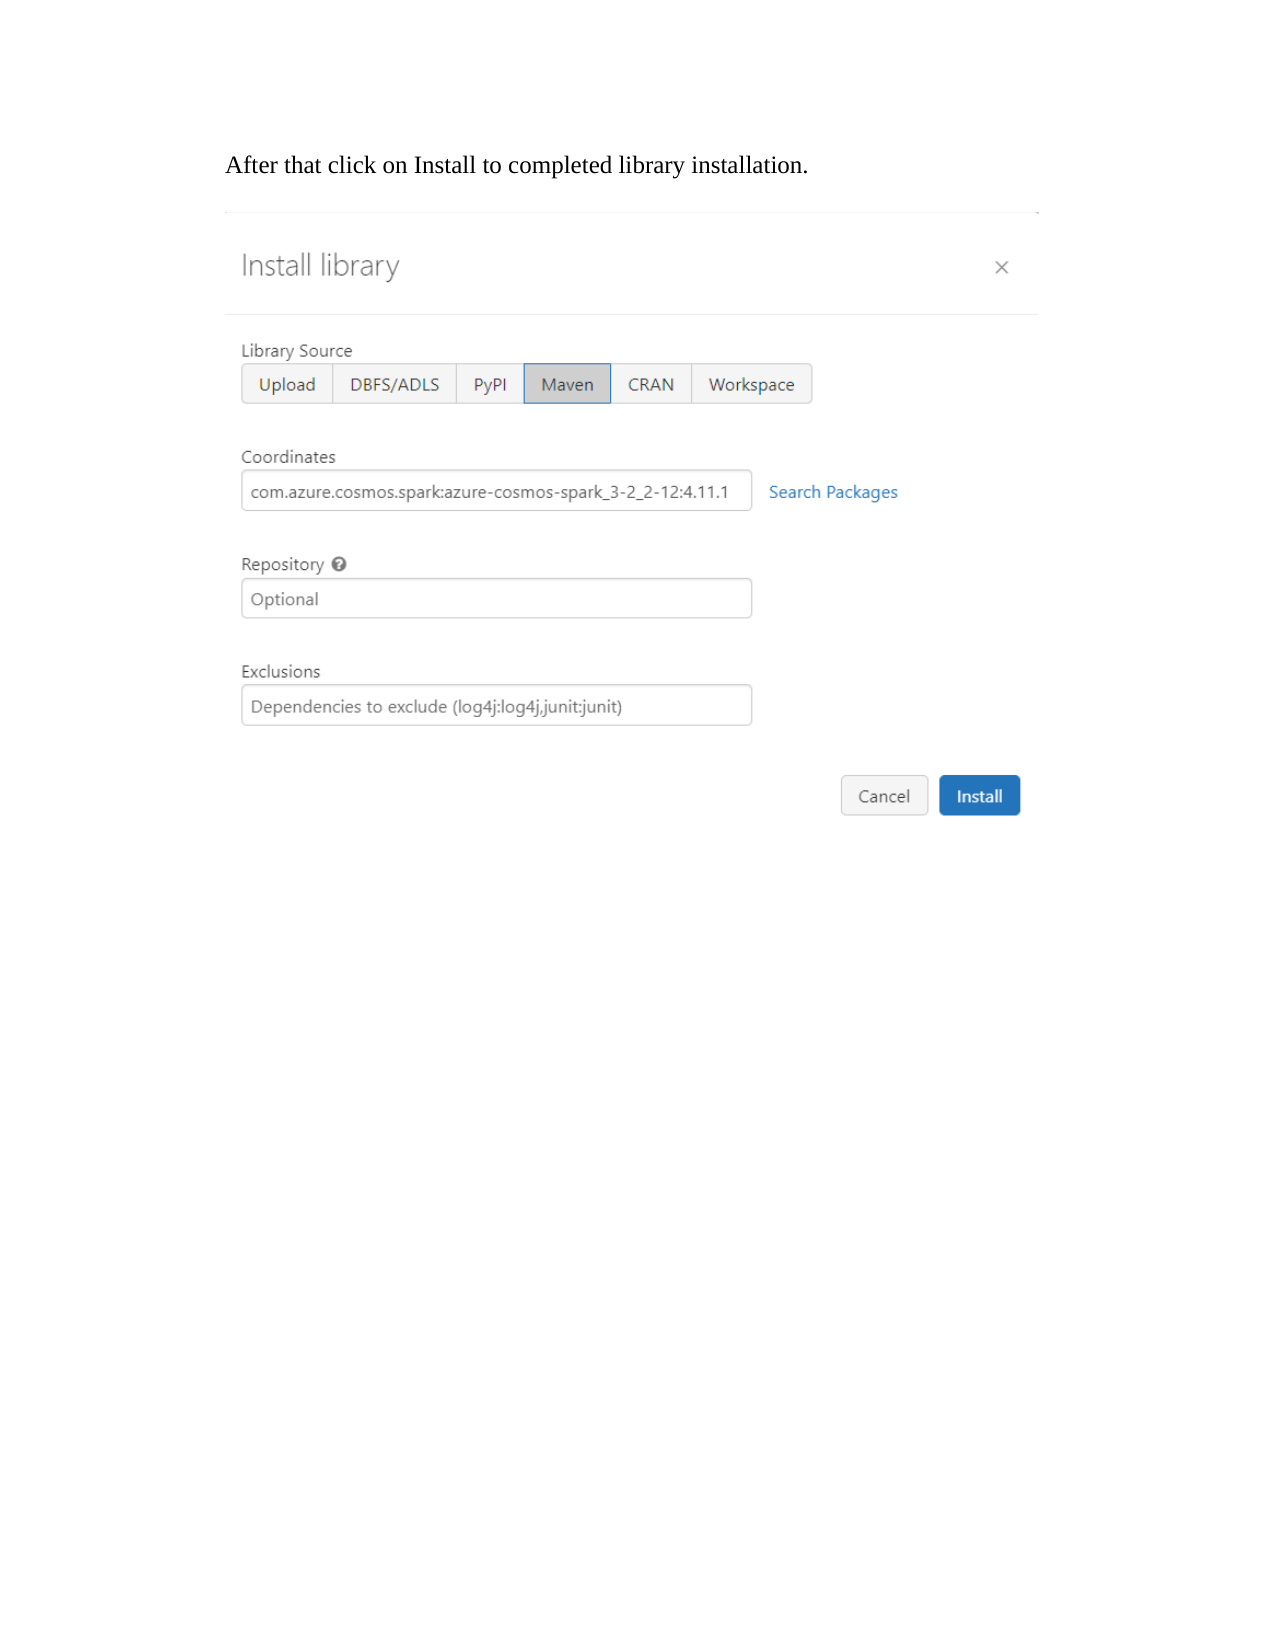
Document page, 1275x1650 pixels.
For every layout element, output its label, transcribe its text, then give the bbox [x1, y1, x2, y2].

picture [225, 212, 1039, 832]
list After that click on Install to completed library installation. [225, 150, 1125, 179]
